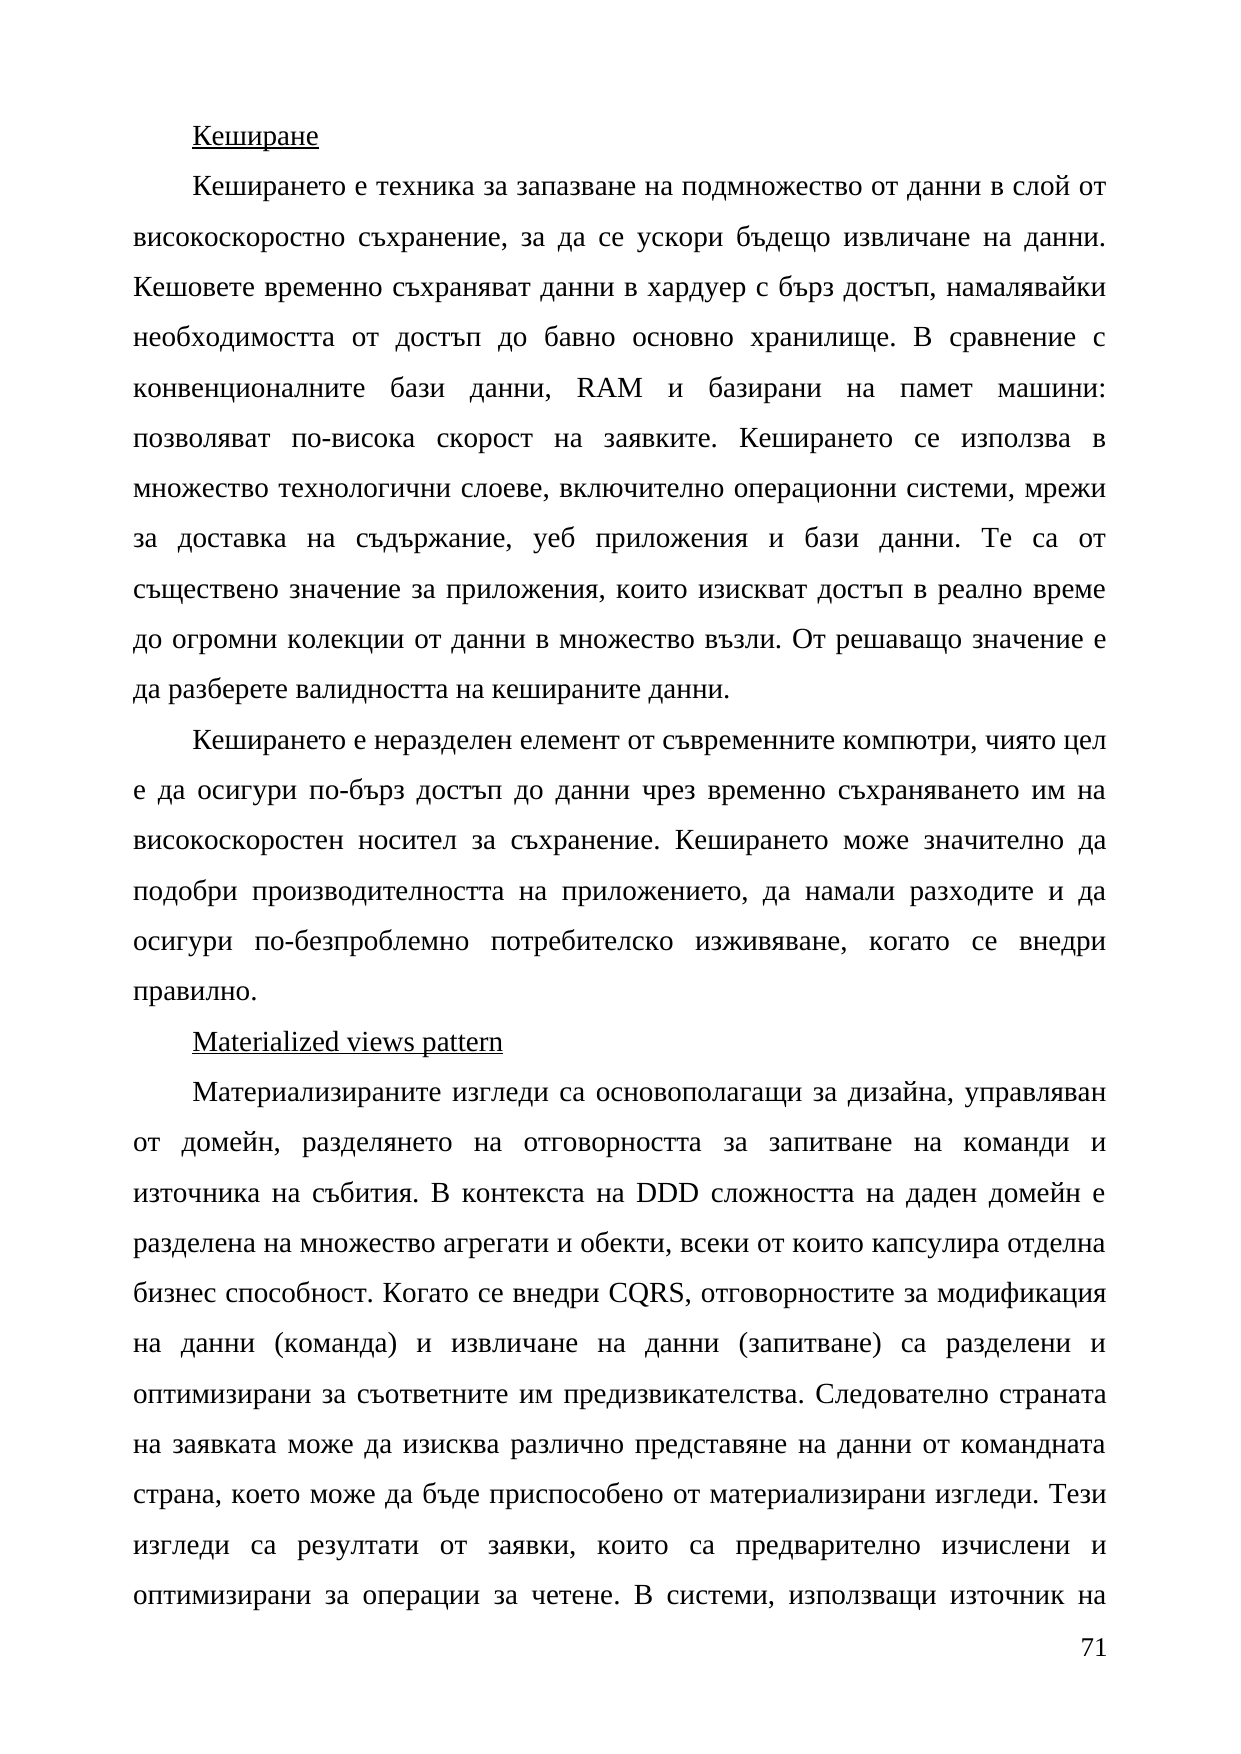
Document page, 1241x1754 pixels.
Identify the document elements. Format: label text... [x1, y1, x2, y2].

text Materialized views pattern [133, 1024, 1107, 1057]
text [133, 1074, 1107, 1611]
text Кеширането е неразделен елемент от съвременните компютри, чиято цел е да осигури по-бърз достъп до данни чрез временно съхраняването им на високоскоростен носител за съхранение. Кеширането може значително да подобри производителността на приложението, да намали разходите и да осигури по-безпроблемно потребителско изживяване, когато се внедри правилно. [133, 722, 1107, 1007]
text Кеширането е техника за запазване на подмножество от данни в слой от високоскоростно съхранение, за да се ускори бъдещо извличане на данни. Кешовете временно съхраняват данни в хардуер с бърз достъп, намалявайки необходимостта от достъп до бавно основно хранилище. В сравнение с конвенционалните бази данни, RAM и базирани на памет машини: позволяват по-висока скорост на заявките. Кеширането се използва в множество технологични слоеве, включително операционни системи, мрежи за доставка на съдържание, уеб приложения и бази данни. Те са от съществено значение за приложения, които изискват достъп в реално време до огромни колекции от данни в множество възли. От решаващо значение е да разберете валидността на кешираните данни. [133, 168, 1107, 705]
text Кеширане [133, 118, 1107, 152]
